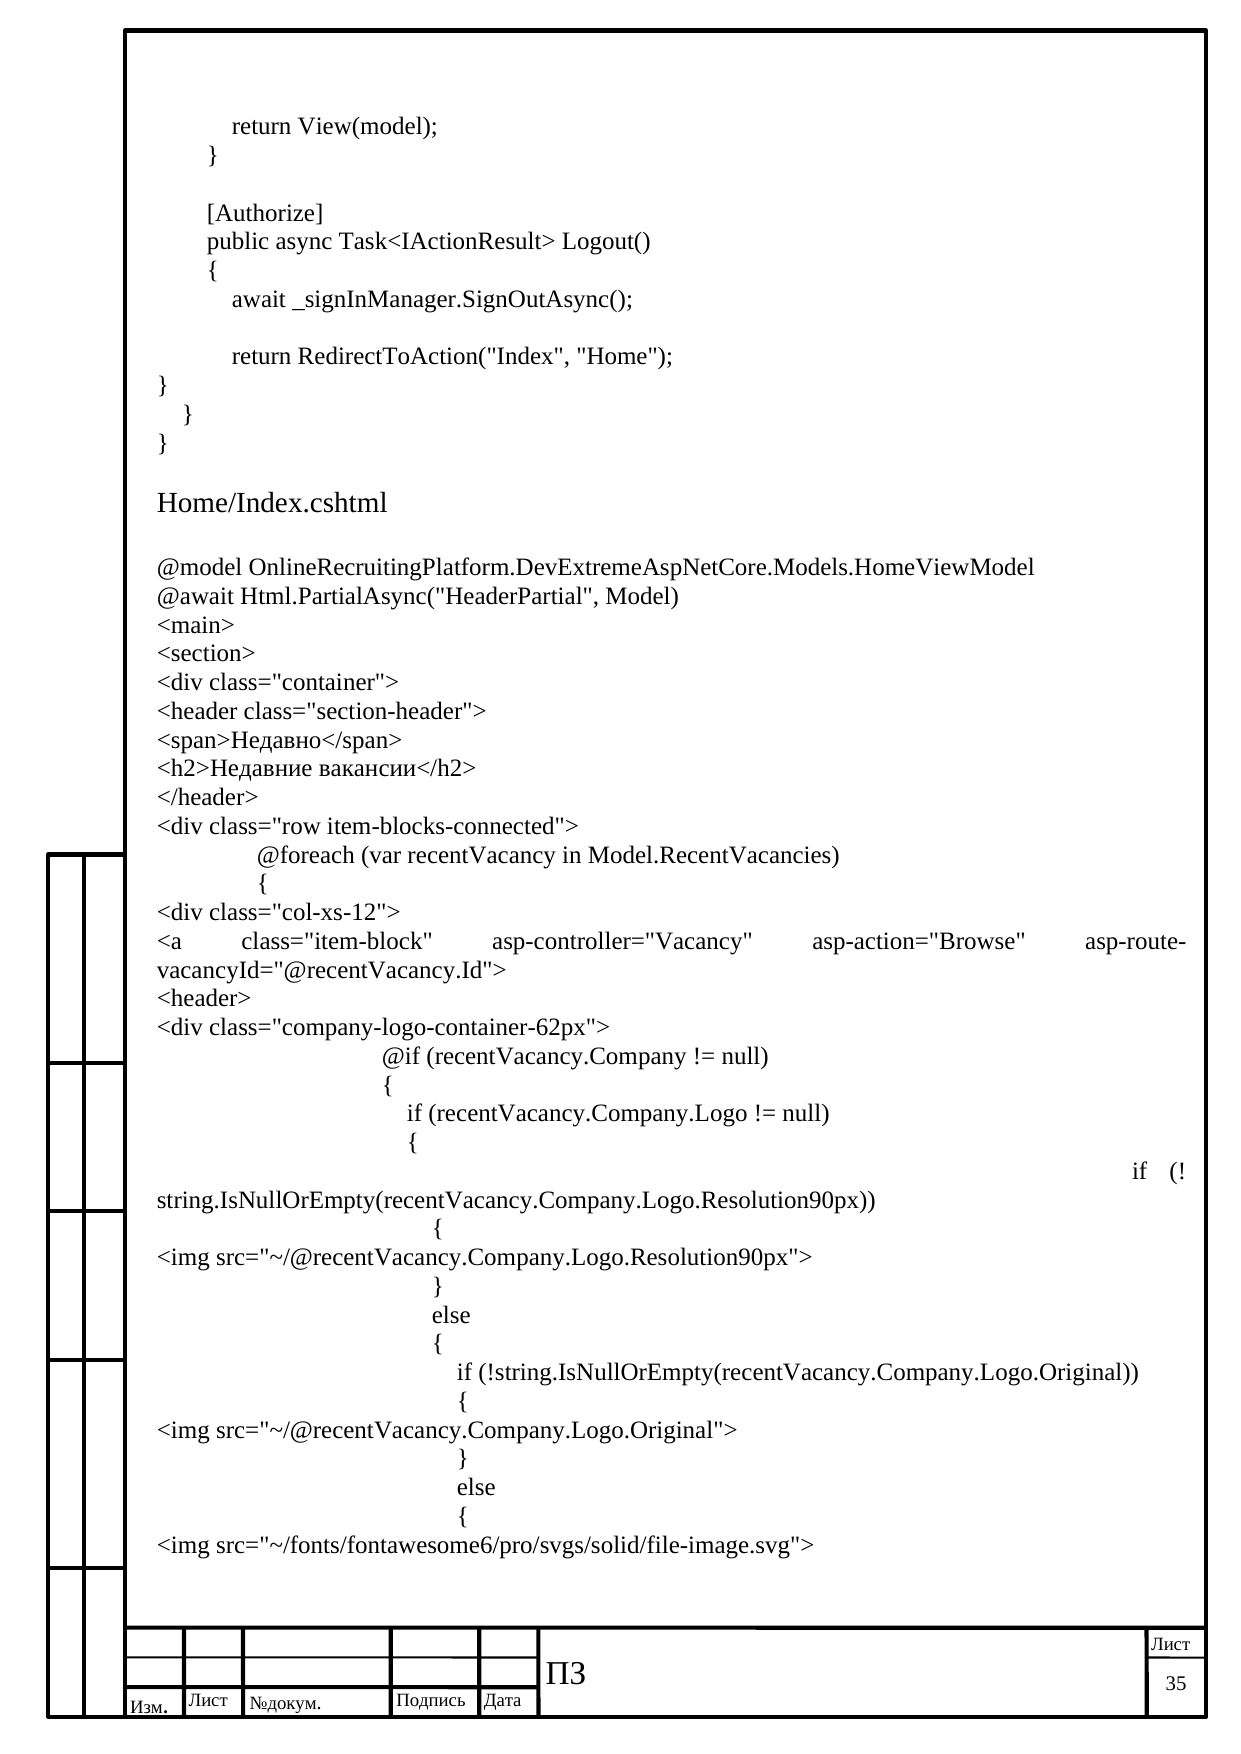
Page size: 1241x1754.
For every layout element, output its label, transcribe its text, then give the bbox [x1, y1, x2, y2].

text else [157, 1300, 1187, 1328]
text { [157, 1070, 1187, 1098]
text await _signInManager.SignOutAsync(); [157, 284, 1187, 313]
text <img src="~/@recentVacancy.Company.Logo.Original"> [157, 1415, 1187, 1443]
text <a class="item-block" asp-controller="Vacancy" asp-action="Browse" asp-route-vacancyId="@recentVacancy.Id"> [157, 926, 1187, 983]
text else [157, 1472, 1187, 1501]
text @if (recentVacancy.Company != null) [157, 1041, 1187, 1070]
text { [157, 1501, 1187, 1530]
text <header> [157, 983, 1187, 1012]
text <div class="row item-blocks-connected"> [157, 811, 1187, 840]
text { [157, 255, 1187, 284]
text { [157, 1213, 1187, 1242]
text Home/Index.cshtml [157, 485, 1187, 519]
text { [157, 1386, 1187, 1415]
text { [157, 1328, 1187, 1357]
text [Authorize] [157, 198, 1187, 226]
text <header class="section-header"> [157, 696, 1187, 725]
text } [157, 140, 1187, 169]
text { [157, 868, 1187, 897]
text } [157, 1271, 1187, 1300]
text @await Html.PartialAsync("HeaderPartial", Model) [157, 581, 1187, 610]
text <section> [157, 638, 1187, 667]
text return RedirectToAction("Index", "Home"); [157, 341, 1187, 370]
text </header> [157, 782, 1187, 811]
text <div class="container"> [157, 667, 1187, 696]
text if (!string.IsNullOrEmpty(recentVacancy.Company.Logo.Resolution90px)) [157, 1156, 1187, 1213]
text if (!string.IsNullOrEmpty(recentVacancy.Company.Logo.Original)) [157, 1357, 1187, 1386]
text @model OnlineRecruitingPlatform.DevExtremeAspNetCore.Models.HomeViewModel [157, 552, 1187, 581]
text { [157, 1127, 1187, 1156]
text } [157, 428, 1187, 456]
text if (recentVacancy.Company.Logo != null) [157, 1098, 1187, 1127]
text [157, 1530, 1187, 1558]
text } [157, 399, 1187, 428]
text @foreach (var recentVacancy in Model.RecentVacancies) [157, 840, 1187, 868]
text <main> [157, 610, 1187, 638]
text } [157, 370, 1187, 399]
text <span>Недавно</span> [157, 725, 1187, 753]
text <div class="col-xs-12"> [157, 897, 1187, 926]
text <div class="company-logo-container-62px"> [157, 1012, 1187, 1041]
text } [157, 1443, 1187, 1472]
text <img src="~/@recentVacancy.Company.Logo.Resolution90px"> [157, 1242, 1187, 1271]
text public async Task<IActionResult> Logout() [157, 226, 1187, 255]
text return View(model); [157, 111, 1187, 140]
text <h2>Недавние вакансии</h2> [157, 753, 1187, 782]
